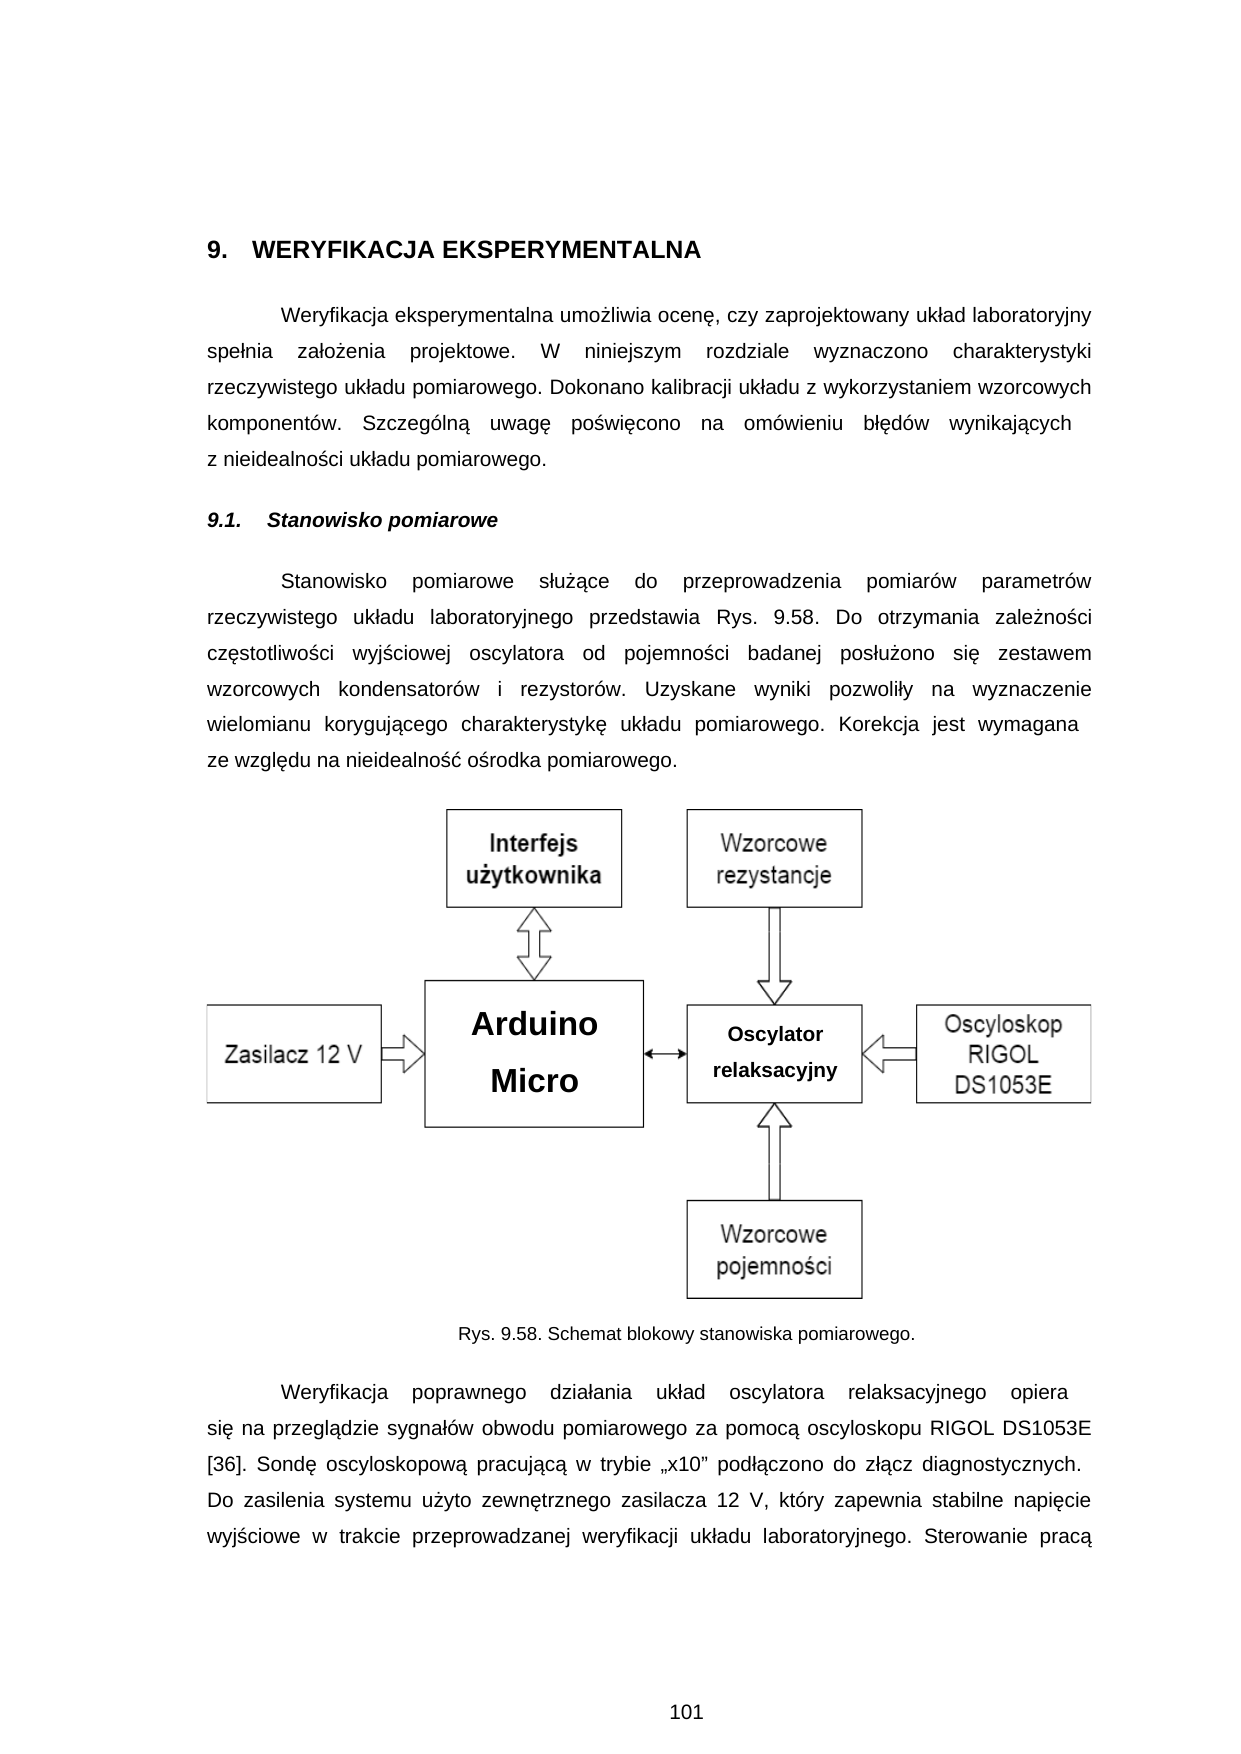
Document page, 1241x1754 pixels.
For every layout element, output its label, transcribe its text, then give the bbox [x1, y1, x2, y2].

picture [206, 809, 1092, 1299]
subtitle Weryfikacja eksperymentalna [207, 235, 1092, 263]
subtitle Stanowisko pomiarowe [207, 508, 1092, 532]
text Weryfikacja eksperymentalna umożliwia ocenę, czy zaprojektowany układ laboratoryjny spełnia założenia projektowe. W niniejszym rozdziale wyznaczono charakterystyki rzeczywistego układu pomiarowego. Dokonano kalibracji układu z wykorzystaniem wzorcowych komponentów. Szczególną uwagę poświęcono na omówieniu błędów wynikających z nieidealności układu pomiarowego. [207, 303, 1092, 471]
